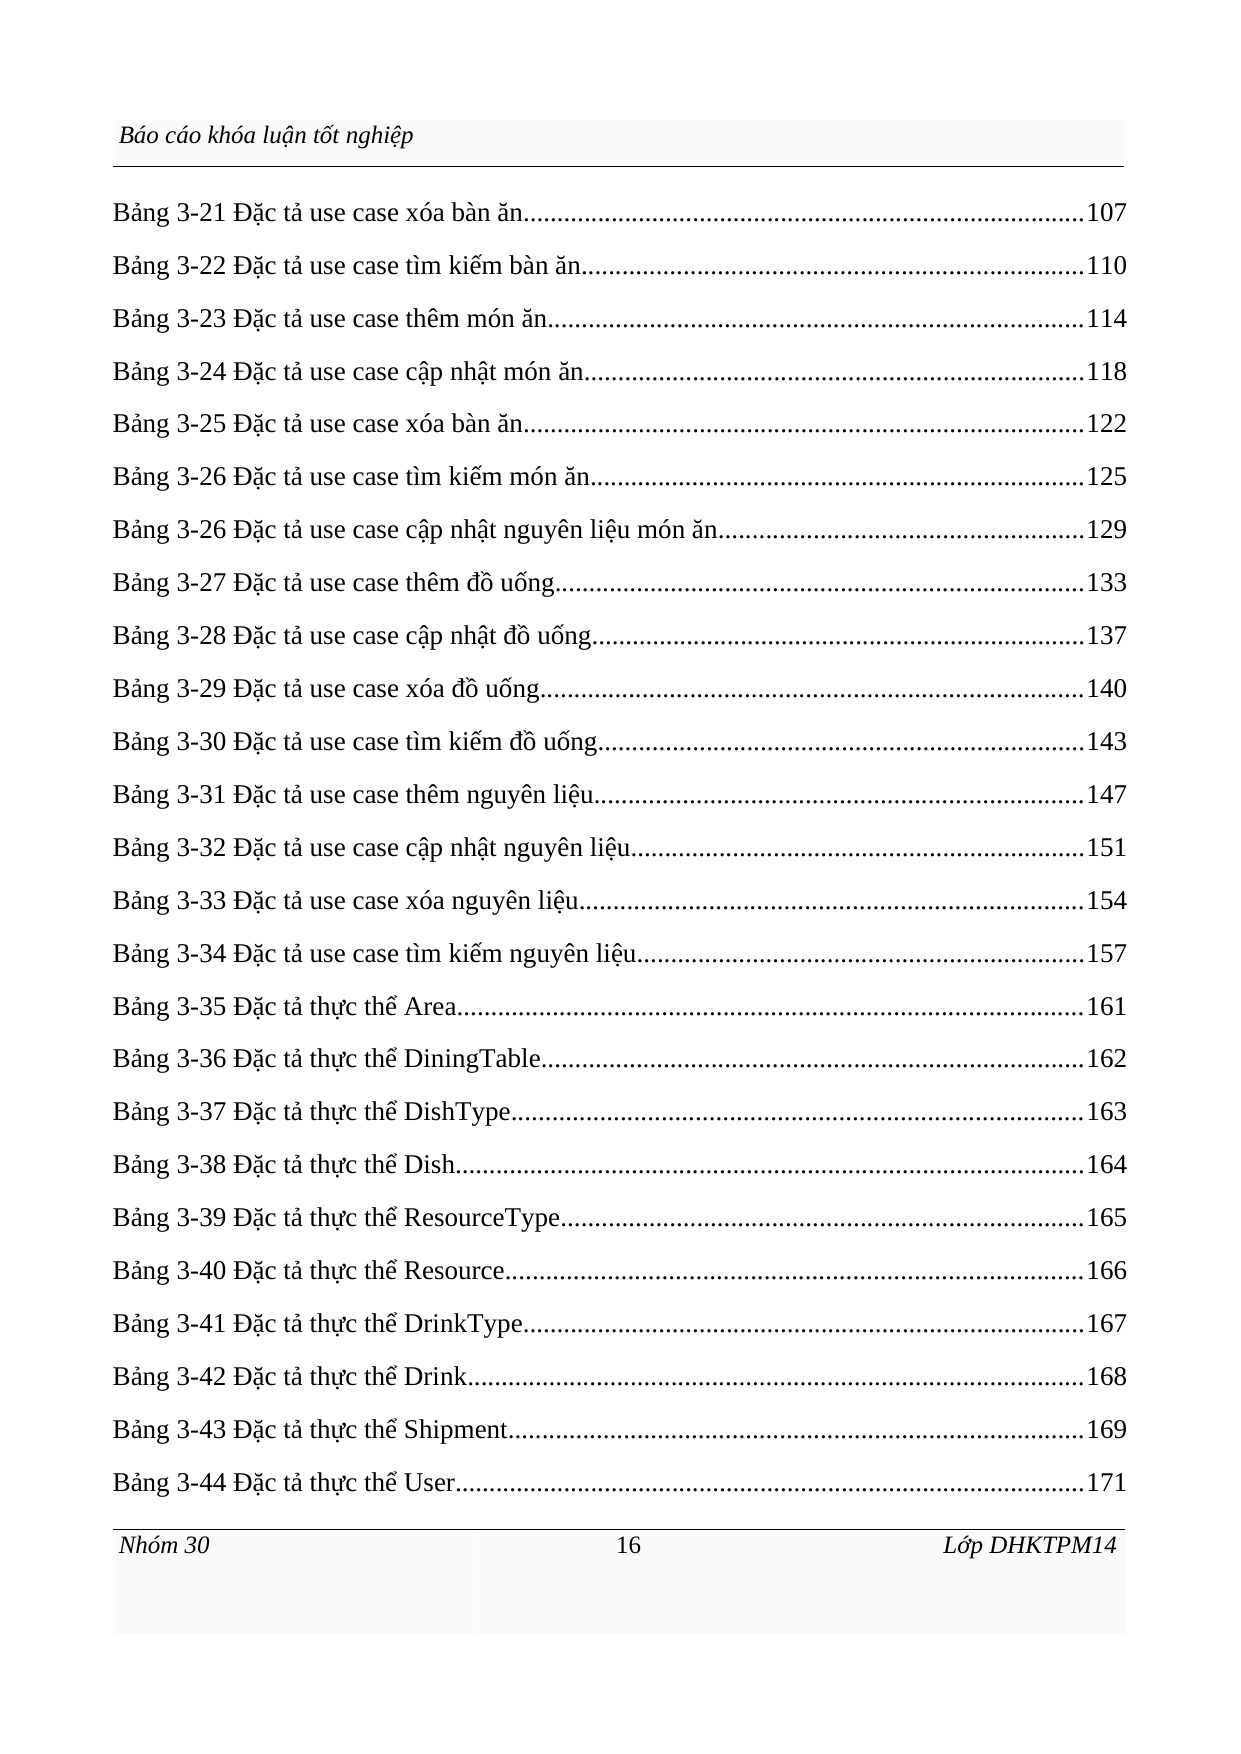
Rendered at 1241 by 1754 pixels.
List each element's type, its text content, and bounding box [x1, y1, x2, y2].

text Bảng 3-35 Đặc tả thực thể Area 161 [112, 990, 1128, 1021]
text Bảng 3-27 Đặc tả use case thêm đồ uống 133 [112, 566, 1128, 597]
text Bảng 3-31 Đặc tả use case thêm nguyên liệu 147 [112, 778, 1128, 809]
text Bảng 3-44 Đặc tả thực thể User 171 [112, 1466, 1128, 1497]
text Bảng 3-23 Đặc tả use case thêm món ăn 114 [112, 302, 1128, 333]
text Bảng 3-34 Đặc tả use case tìm kiếm nguyên liệu 157 [112, 937, 1128, 968]
text Bảng 3-42 Đặc tả thực thể Drink 168 [112, 1360, 1128, 1391]
text Bảng 3-37 Đặc tả thực thể DishType 163 [112, 1096, 1128, 1127]
text Bảng 3-22 Đặc tả use case tìm kiếm bàn ăn 110 [112, 249, 1128, 280]
text Bảng 3-41 Đặc tả thực thể DrinkType 167 [112, 1307, 1128, 1338]
text Bảng 3-29 Đặc tả use case xóa đồ uống 140 [112, 672, 1128, 703]
text Bảng 3-36 Đặc tả thực thể DiningTable 162 [112, 1043, 1128, 1074]
text Bảng 3-38 Đặc tả thực thể Dish 164 [112, 1148, 1128, 1179]
text Bảng 3-39 Đặc tả thực thể ResourceType 165 [112, 1201, 1128, 1232]
text Bảng 3-26 Đặc tả use case cập nhật nguyên liệu món ăn 129 [112, 513, 1128, 544]
text Bảng 3-32 Đặc tả use case cập nhật nguyên liệu 151 [112, 831, 1128, 862]
text Bảng 3-43 Đặc tả thực thể Shipment 169 [112, 1413, 1128, 1444]
text Bảng 3-25 Đặc tả use case xóa bàn ăn 122 [112, 408, 1128, 439]
text Bảng 3-21 Đặc tả use case xóa bàn ăn 107 [112, 196, 1128, 227]
text Bảng 3-33 Đặc tả use case xóa nguyên liệu 154 [112, 884, 1128, 915]
text Bảng 3-28 Đặc tả use case cập nhật đồ uống 137 [112, 619, 1128, 650]
text Bảng 3-30 Đặc tả use case tìm kiếm đồ uống 143 [112, 725, 1128, 756]
text Bảng 3-24 Đặc tả use case cập nhật món ăn 118 [112, 355, 1128, 386]
text Bảng 3-26 Đặc tả use case tìm kiếm món ăn 125 [112, 461, 1128, 492]
text Bảng 3-40 Đặc tả thực thể Resource 166 [112, 1254, 1128, 1285]
